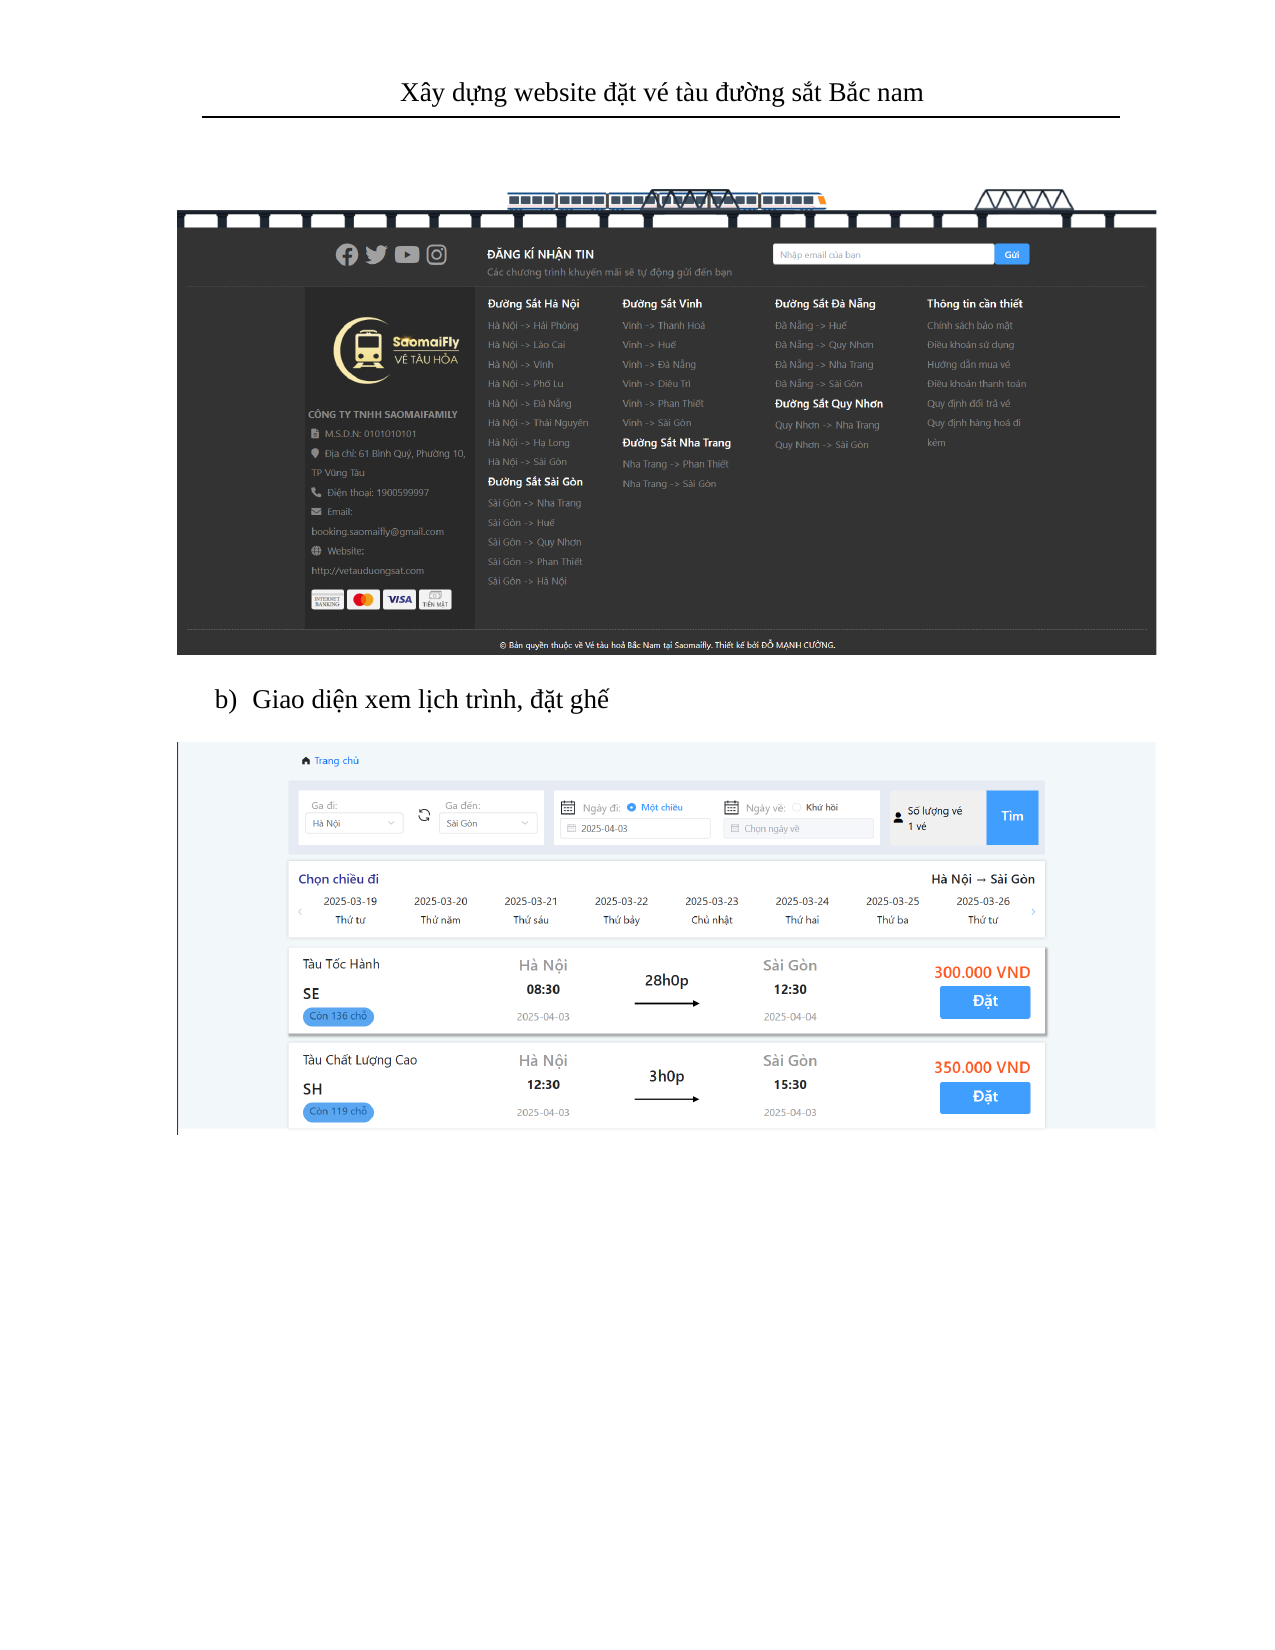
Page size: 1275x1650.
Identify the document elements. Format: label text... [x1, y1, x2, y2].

list Giao diện xem lịch trình, đặt ghế [214, 683, 1156, 714]
picture [177, 175, 1157, 655]
picture [177, 742, 1157, 1135]
